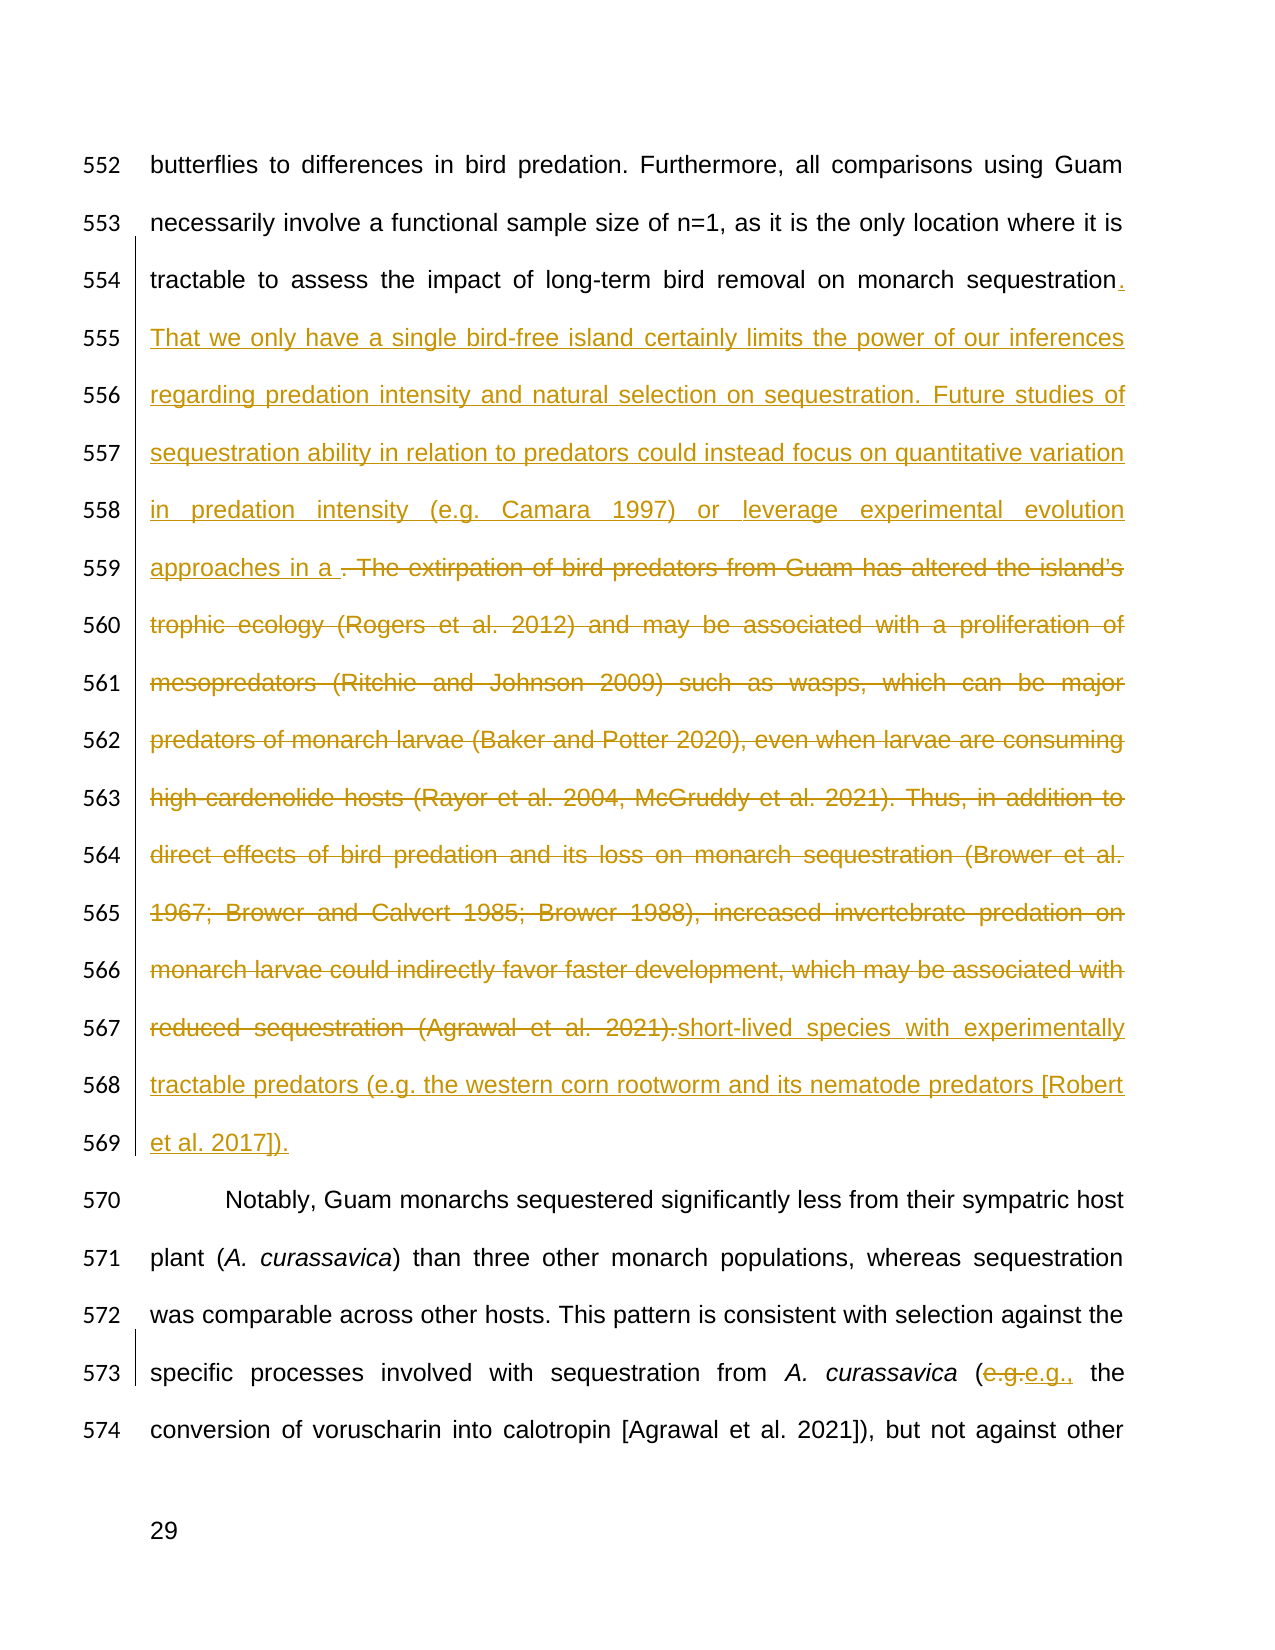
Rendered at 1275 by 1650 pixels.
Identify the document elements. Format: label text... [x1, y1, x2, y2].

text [150, 150, 1125, 348]
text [150, 1185, 1125, 1444]
